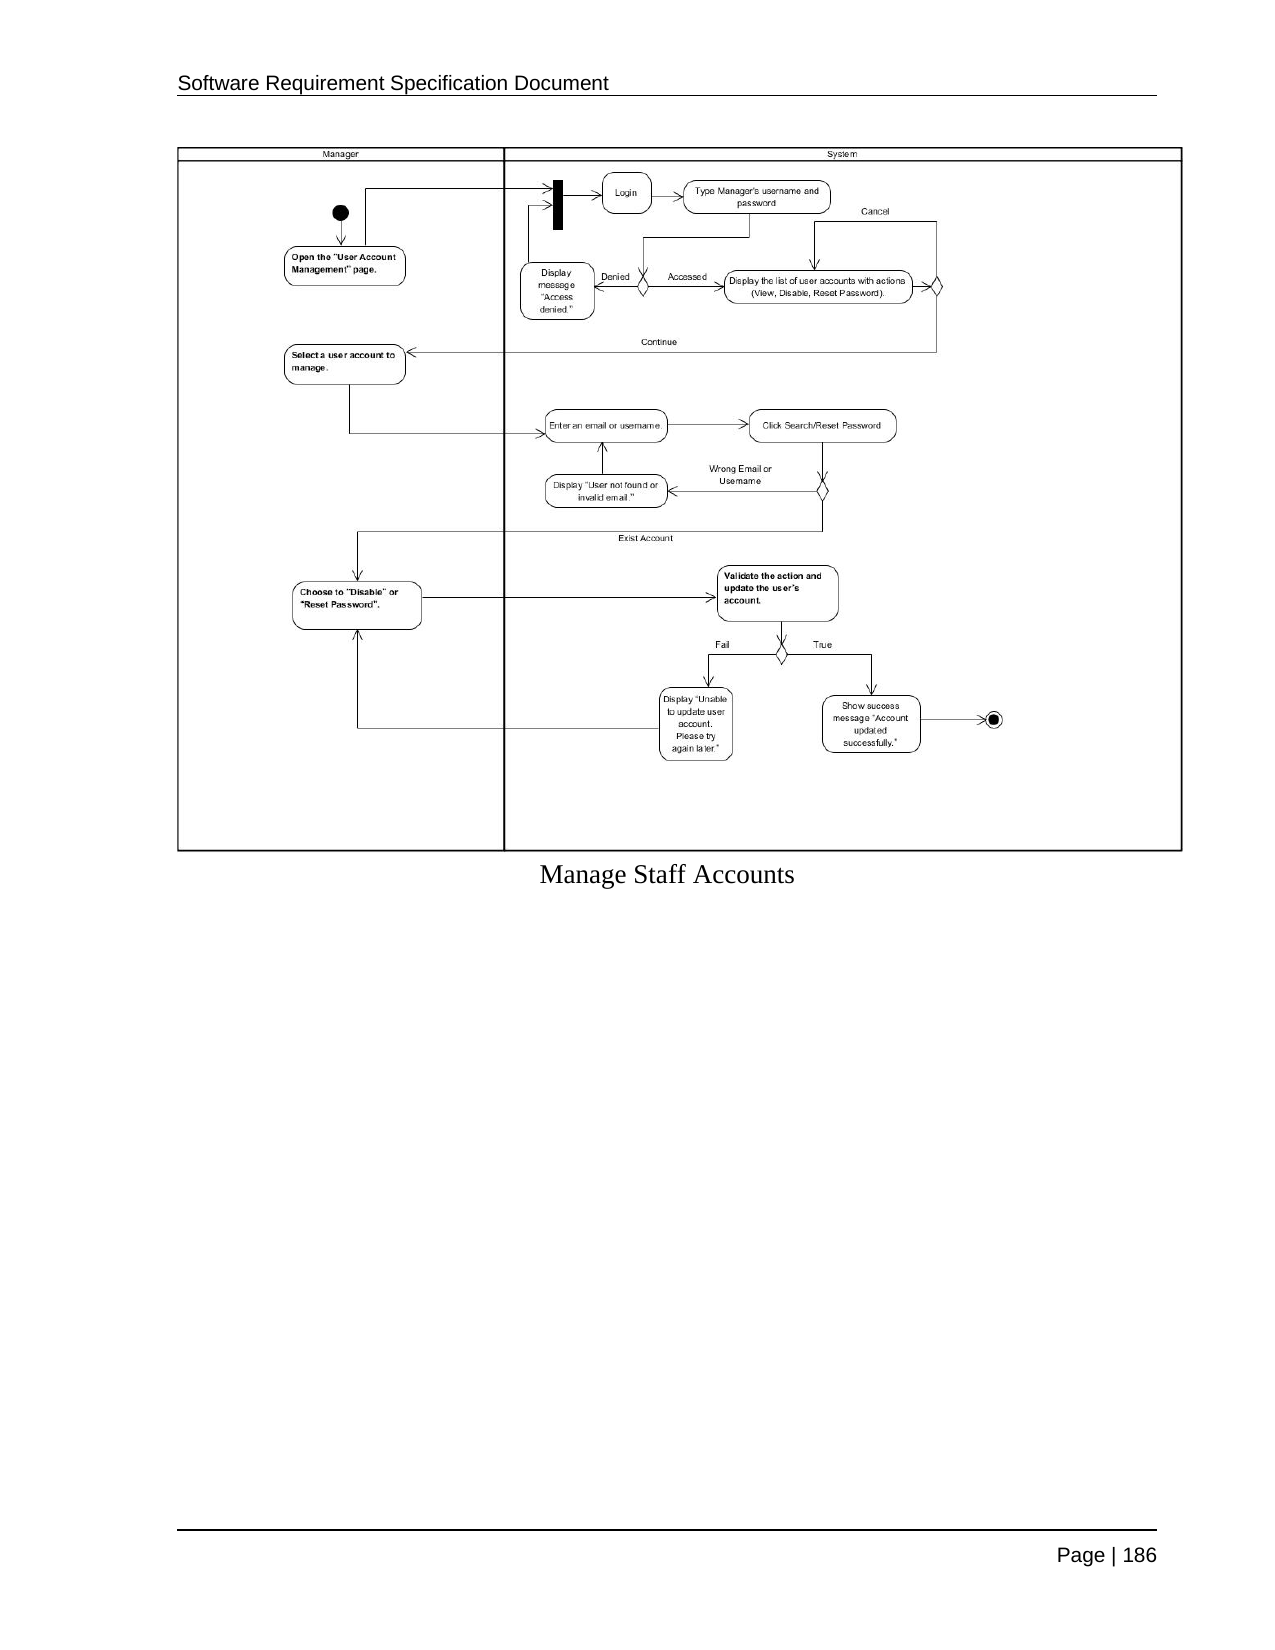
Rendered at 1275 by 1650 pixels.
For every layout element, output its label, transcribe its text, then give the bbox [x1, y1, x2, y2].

text Manage Staff Accounts [177, 854, 1157, 889]
picture [177, 147, 1185, 854]
